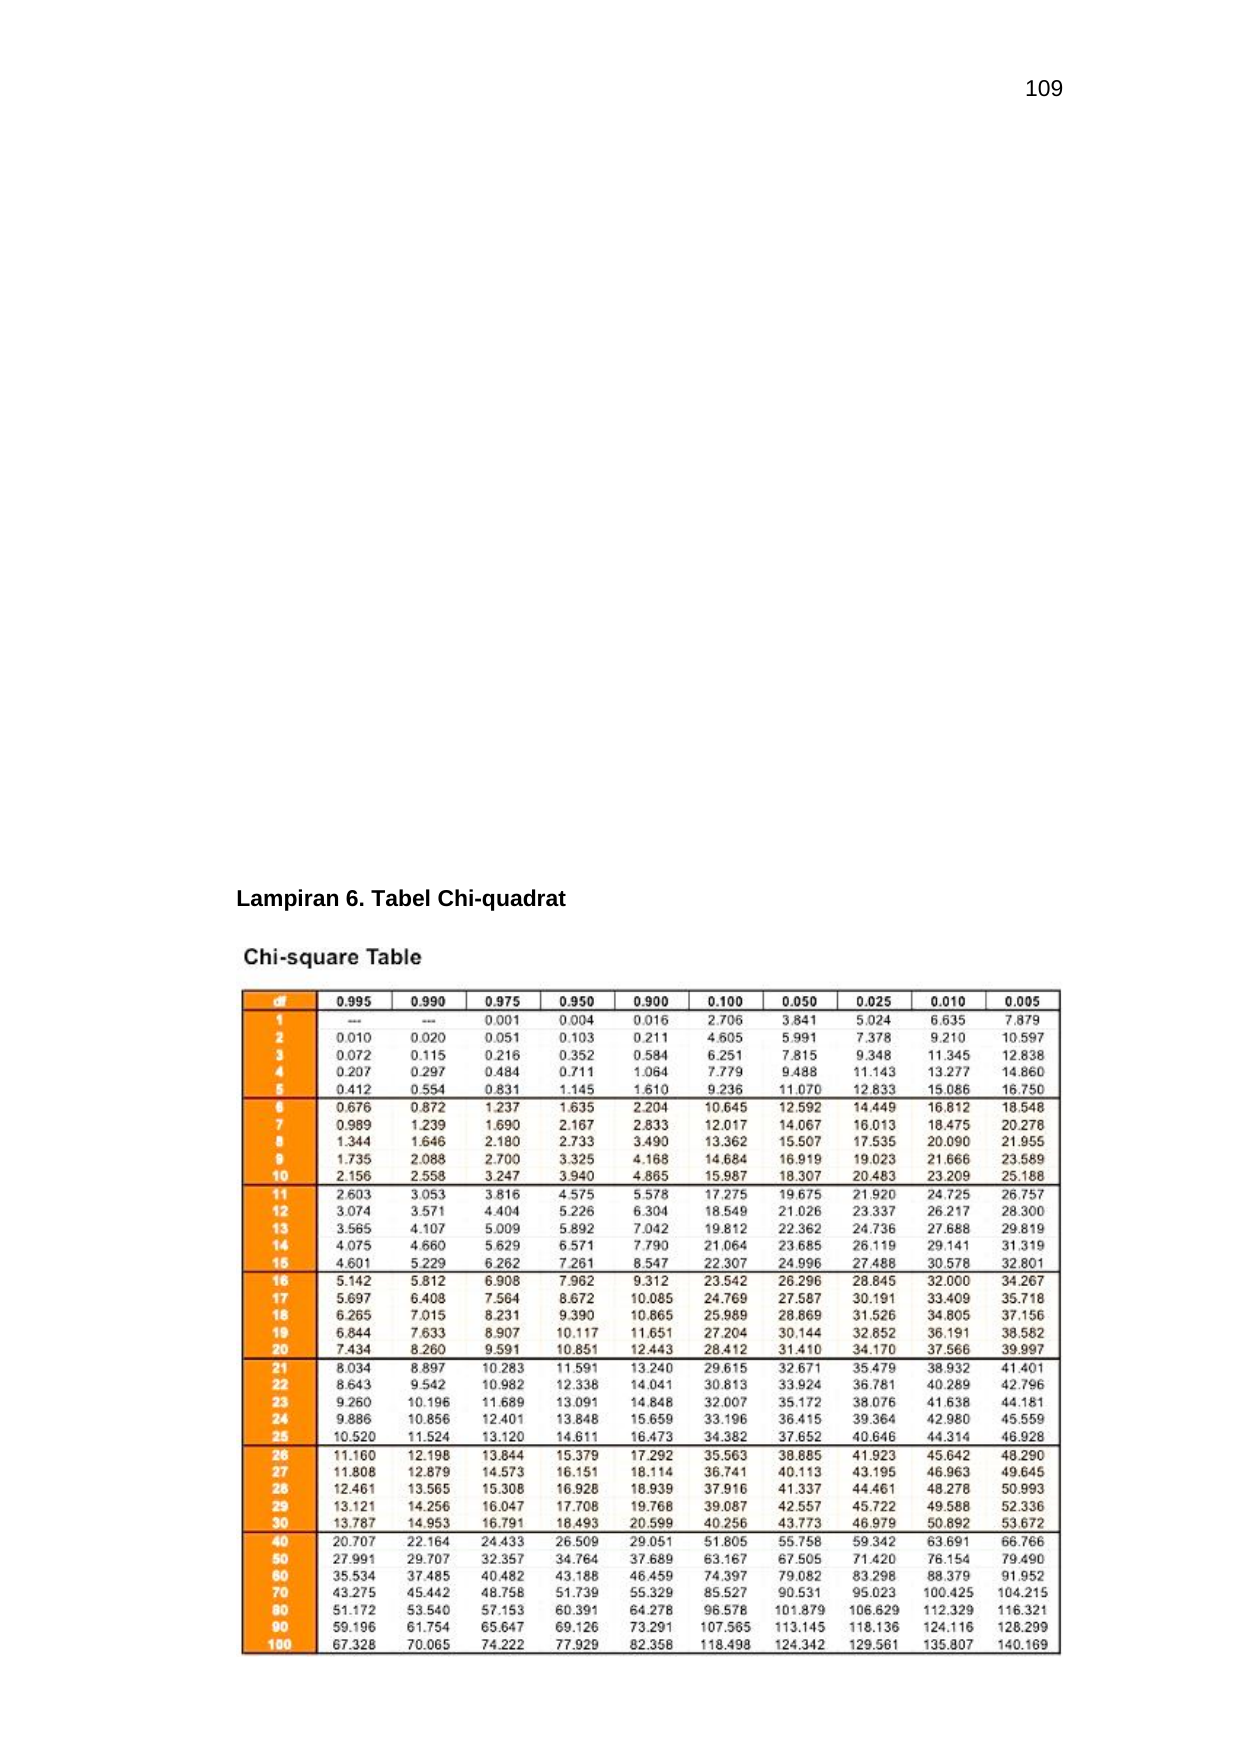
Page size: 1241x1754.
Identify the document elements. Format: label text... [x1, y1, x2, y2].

picture [236, 947, 1064, 1657]
text Lampiran 6. Tabel Chi-quadrat [236, 885, 1063, 911]
